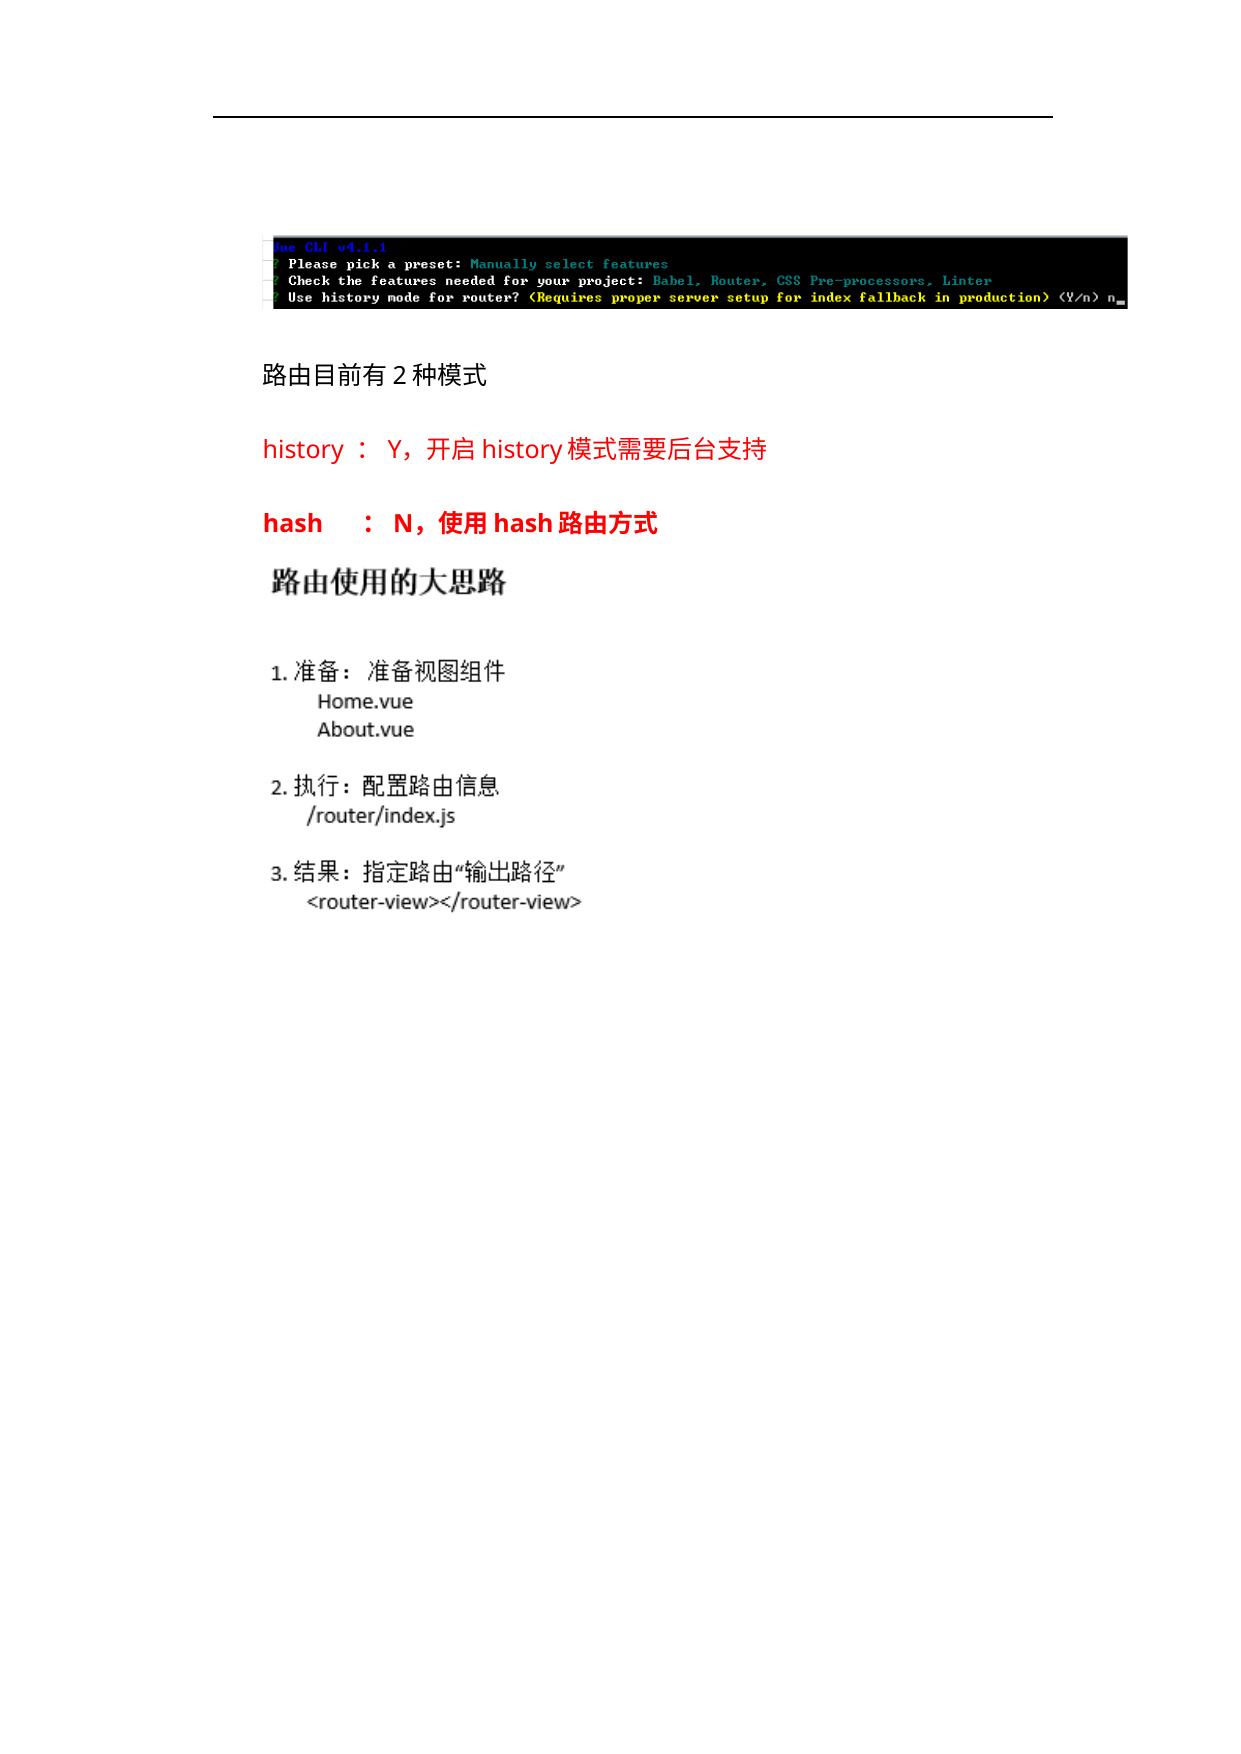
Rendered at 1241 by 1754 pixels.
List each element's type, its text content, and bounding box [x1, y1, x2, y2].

text hash ： N，使用hash路由方式 [212, 489, 1053, 554]
picture [262, 563, 635, 928]
text history ： Y，开启history模式需要后台支持 [212, 415, 1053, 480]
text 路由目前有2种模式 [212, 341, 1053, 406]
picture [262, 235, 1128, 309]
